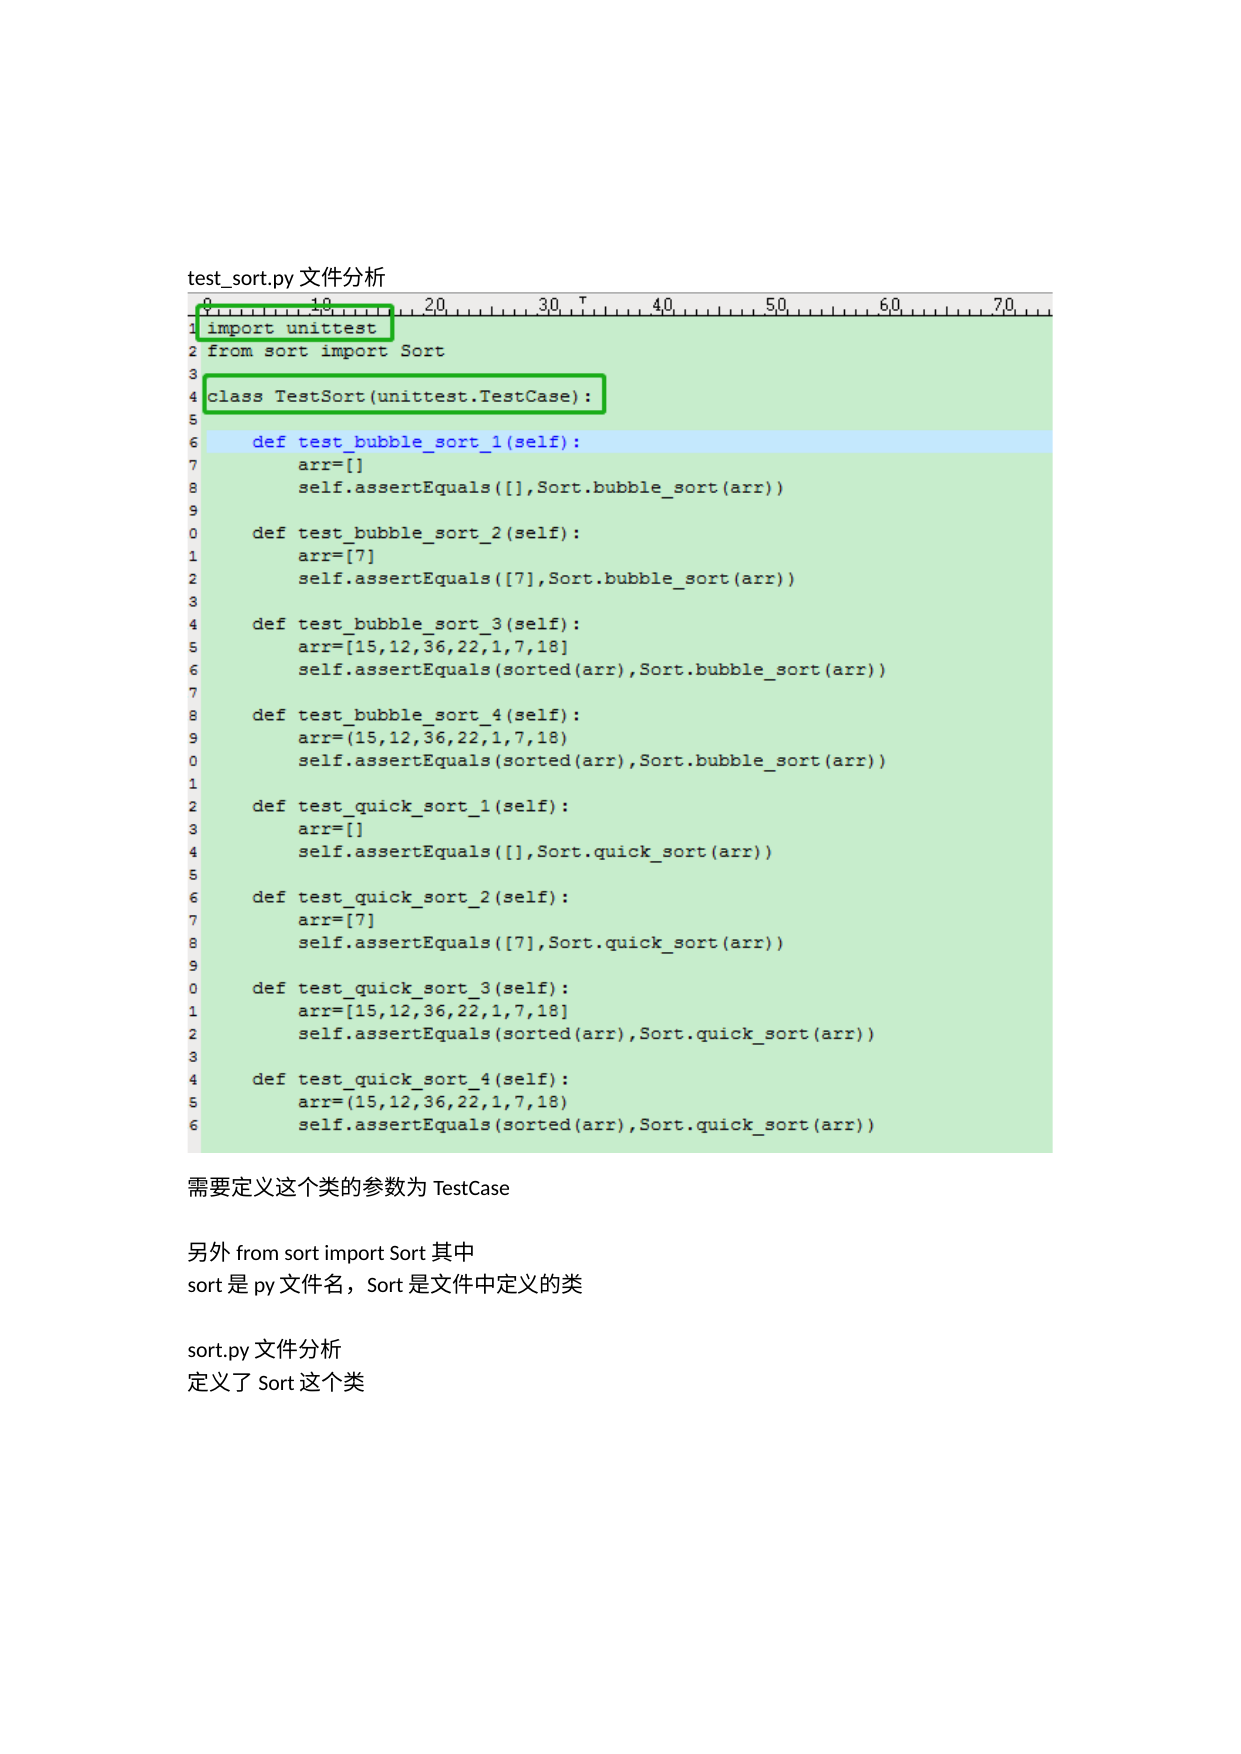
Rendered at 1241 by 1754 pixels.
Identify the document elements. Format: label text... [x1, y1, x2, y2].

text 另外 from sort import Sort 其中 [187, 1234, 1053, 1267]
text 定义了 Sort 这个类 [187, 1364, 1053, 1397]
text test_sort.py 文件分析 [187, 259, 1053, 292]
text sort 是py文件名，Sort 是文件中定义的类 [187, 1267, 1053, 1299]
text 需要定义这个类的参数为 TestCase [187, 1169, 1053, 1202]
text sort.py 文件分析 [187, 1332, 1053, 1364]
picture [187, 292, 1053, 1153]
